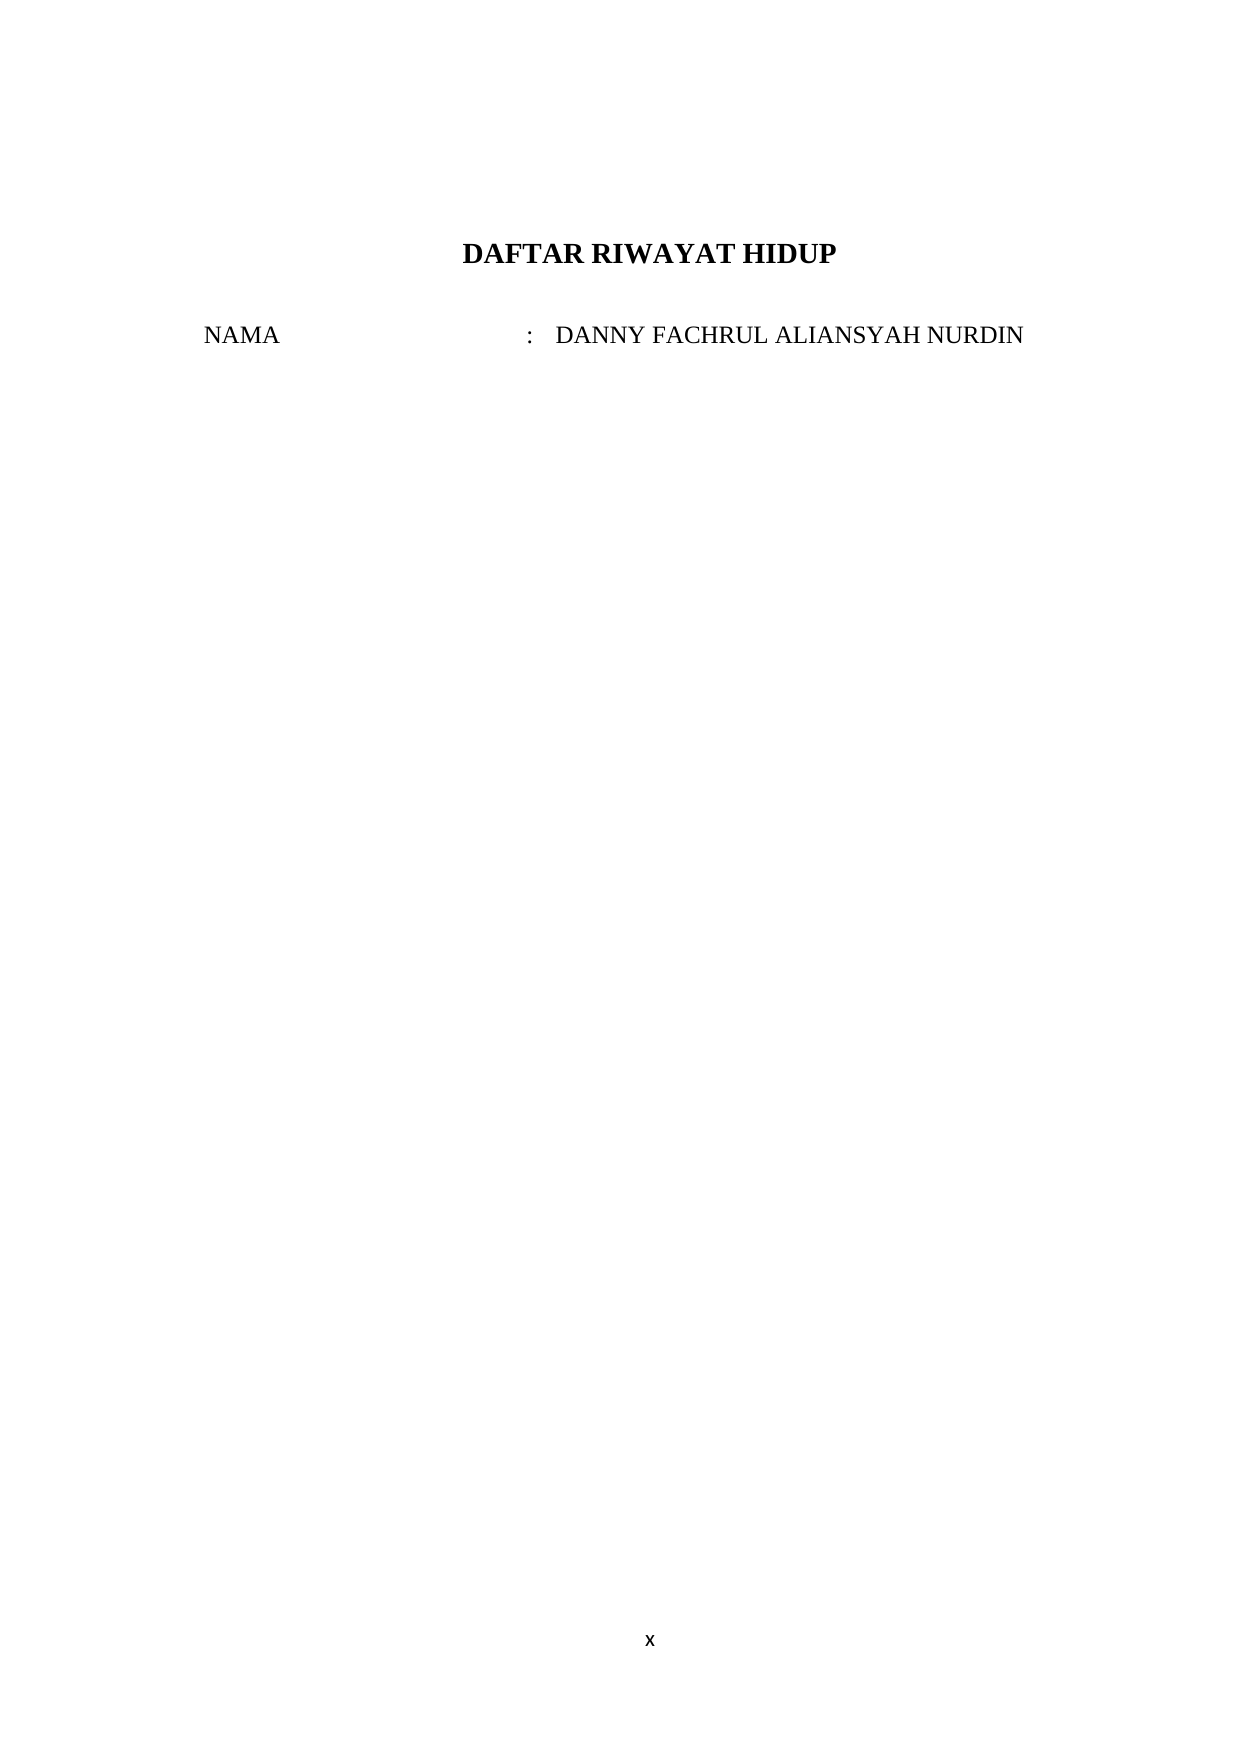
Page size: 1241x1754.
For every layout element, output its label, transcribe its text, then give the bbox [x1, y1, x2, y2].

table_header DANNY FACHRUL ALIANSYAH NURDIN [544, 320, 1107, 365]
table_header NAMA [192, 320, 515, 365]
subtitle DAFTAR RIWAYAT HIDUP [236, 236, 1063, 270]
table_header : [515, 320, 544, 365]
